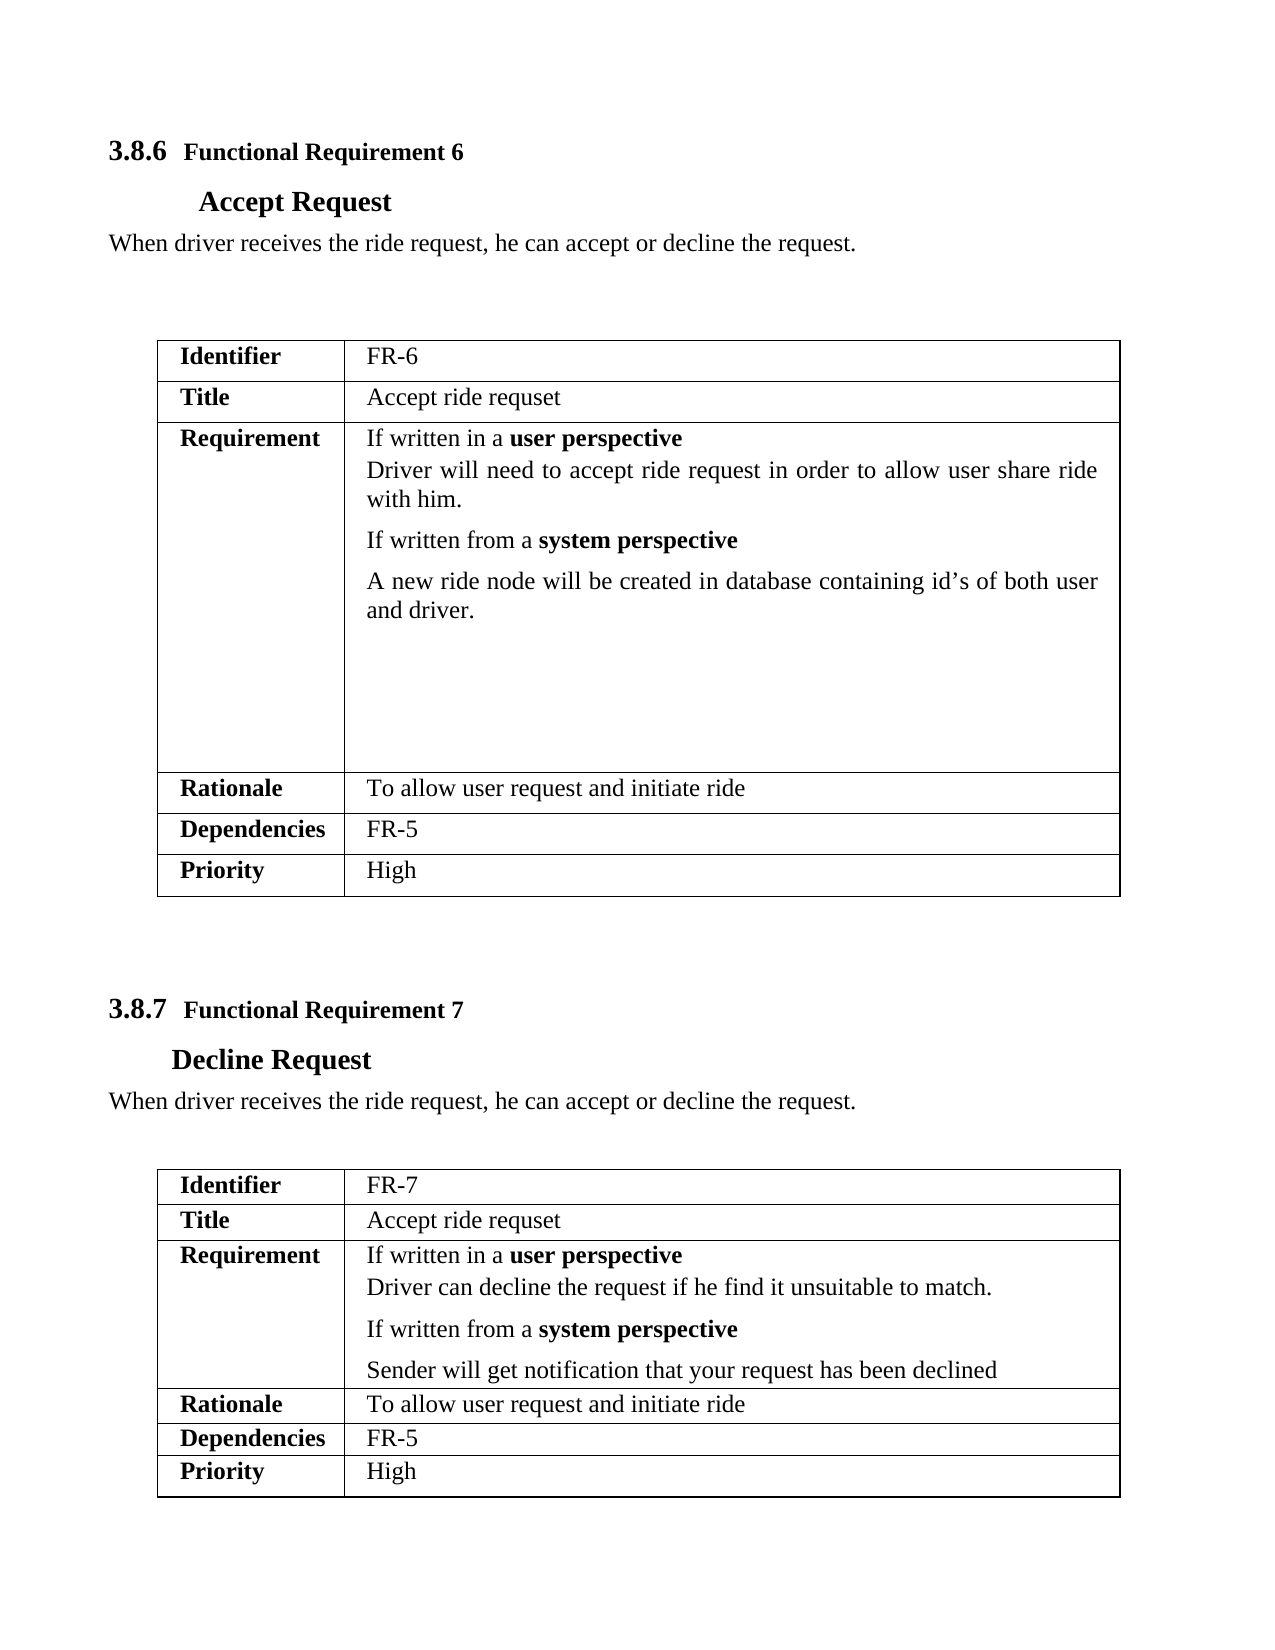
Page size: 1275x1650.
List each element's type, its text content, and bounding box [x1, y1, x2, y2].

table_cell Rationale [158, 1389, 344, 1422]
table_cell Accept ride requset [345, 1205, 1119, 1239]
table_header Identifier [158, 1170, 344, 1204]
table_cell Title [158, 1205, 344, 1239]
table_header FR-7 [345, 1170, 1119, 1204]
table_cell Title [158, 382, 344, 422]
table_cell Priority [158, 1456, 344, 1496]
subtitle Decline Request [108, 1042, 1169, 1075]
text When driver receives the ride request, he can accept or decline the request. [108, 228, 1169, 257]
table_cell If written in a user perspective Driver will need to accept ride request in order to allow user share ride with him. If written from a system perspective A new ride node will be created in database containing id’s of both user and driver. [345, 423, 1119, 772]
table_cell Rationale [158, 773, 344, 813]
table_cell Requirement [158, 1241, 344, 1388]
table_cell If written in a user perspective Driver can decline the request if he find it unsuitable to match. If written from a system perspective Sender will get notification that your request has been declined [345, 1241, 1119, 1388]
table_cell Dependencies [158, 814, 344, 854]
table_header Identifier [158, 341, 344, 381]
table_cell To allow user request and initiate ride [345, 1389, 1119, 1422]
table_cell Priority [158, 855, 344, 896]
table_cell Requirement [158, 423, 344, 772]
subtitle Functional Requirement 6 [108, 133, 1169, 167]
text When driver receives the ride request, he can accept or decline the request. [108, 1086, 1169, 1115]
table_cell FR-5 [345, 1424, 1119, 1455]
table_cell Dependencies [158, 1424, 344, 1455]
subtitle Accept Request [153, 184, 1169, 217]
table_cell Accept ride requset [345, 382, 1119, 422]
subtitle Functional Requirement 7 [108, 991, 1169, 1025]
table_cell To allow user request and initiate ride [345, 773, 1119, 813]
table_cell High [345, 855, 1119, 896]
table_cell High [345, 1456, 1119, 1496]
table_cell FR-5 [345, 814, 1119, 854]
table_header FR-6 [345, 341, 1119, 381]
